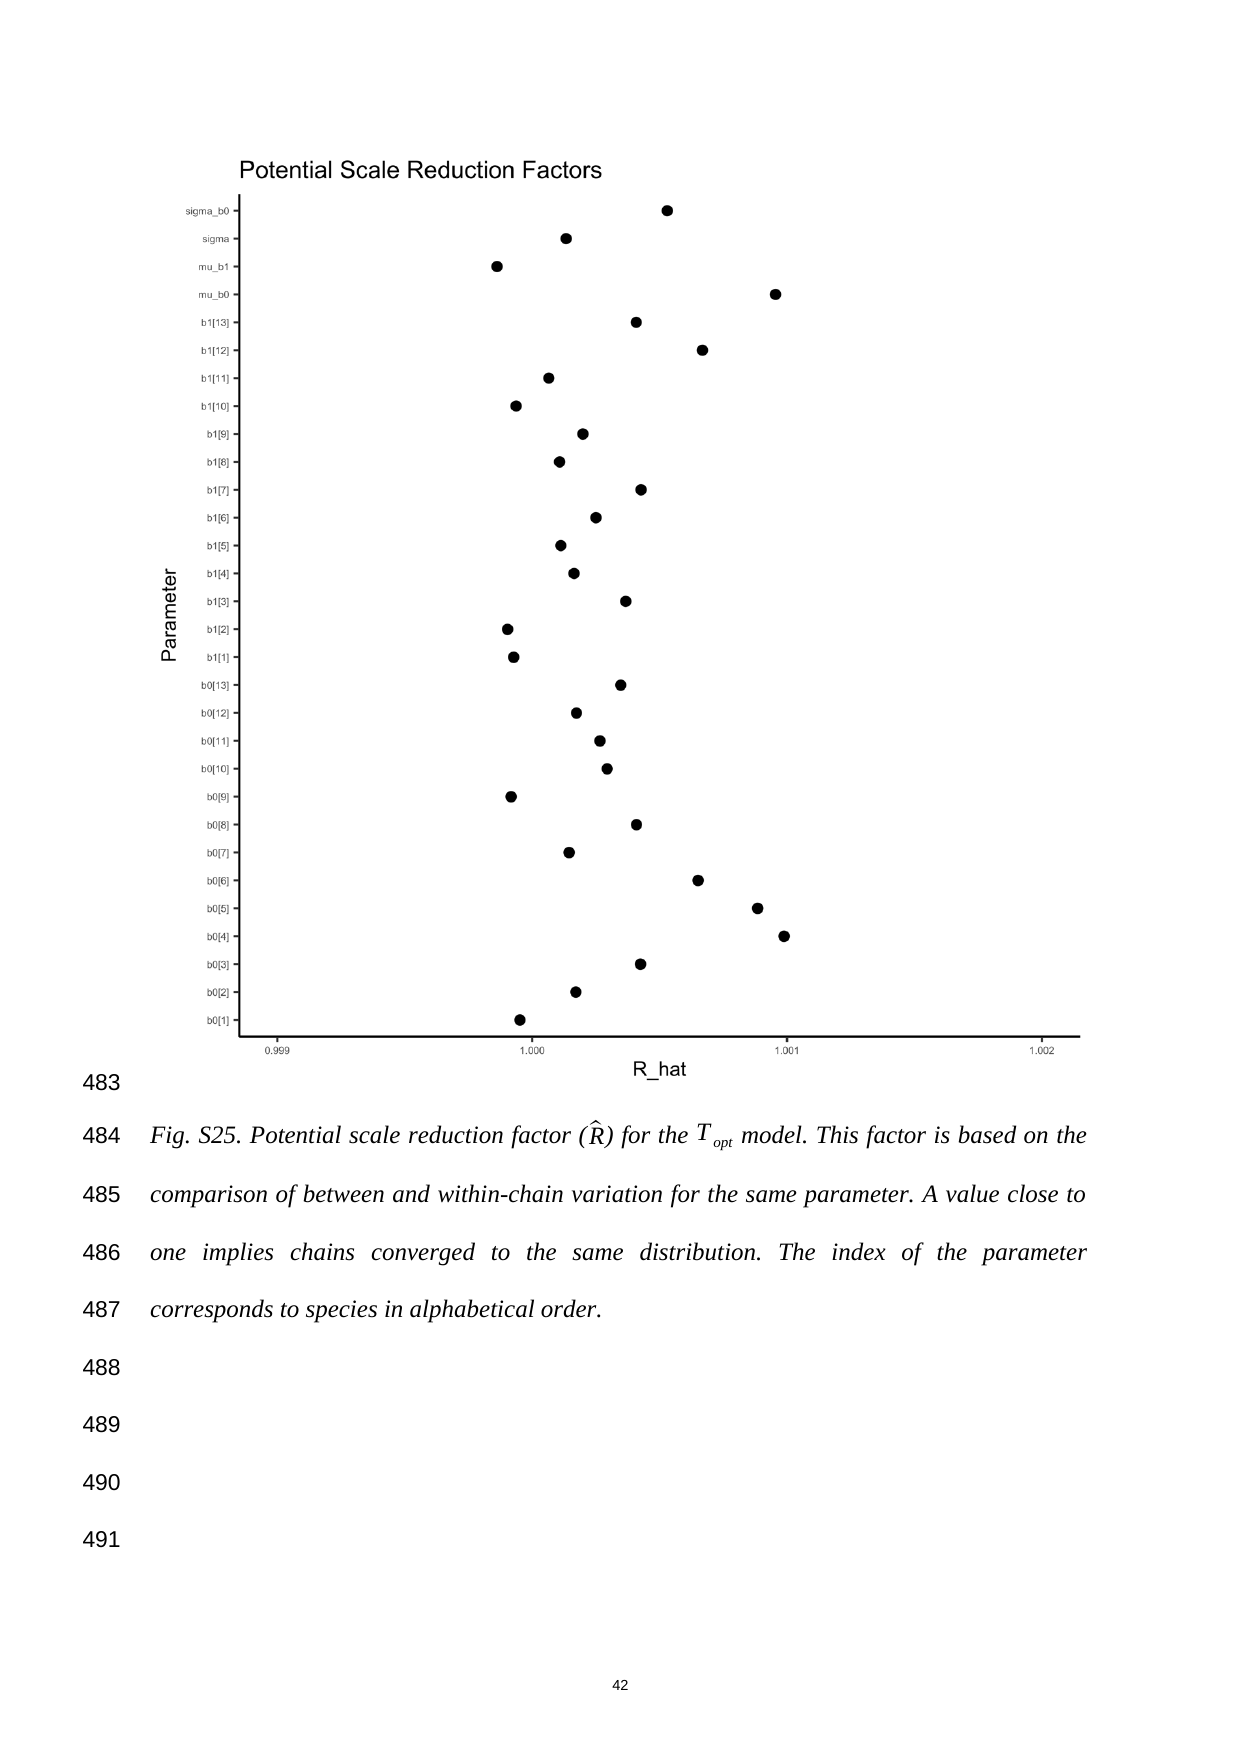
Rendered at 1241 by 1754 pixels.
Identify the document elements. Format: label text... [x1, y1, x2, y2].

text Fig. S25. Potential scale reduction factor () for the model. This factor is based on the comparison of between and within-chain variation for the same parameter. A value close to one implies chains converged to the same distribution. The index of the parameter corresponds to species in alphabetical order. [150, 1119, 1090, 1323]
picture [150, 150, 1091, 1091]
